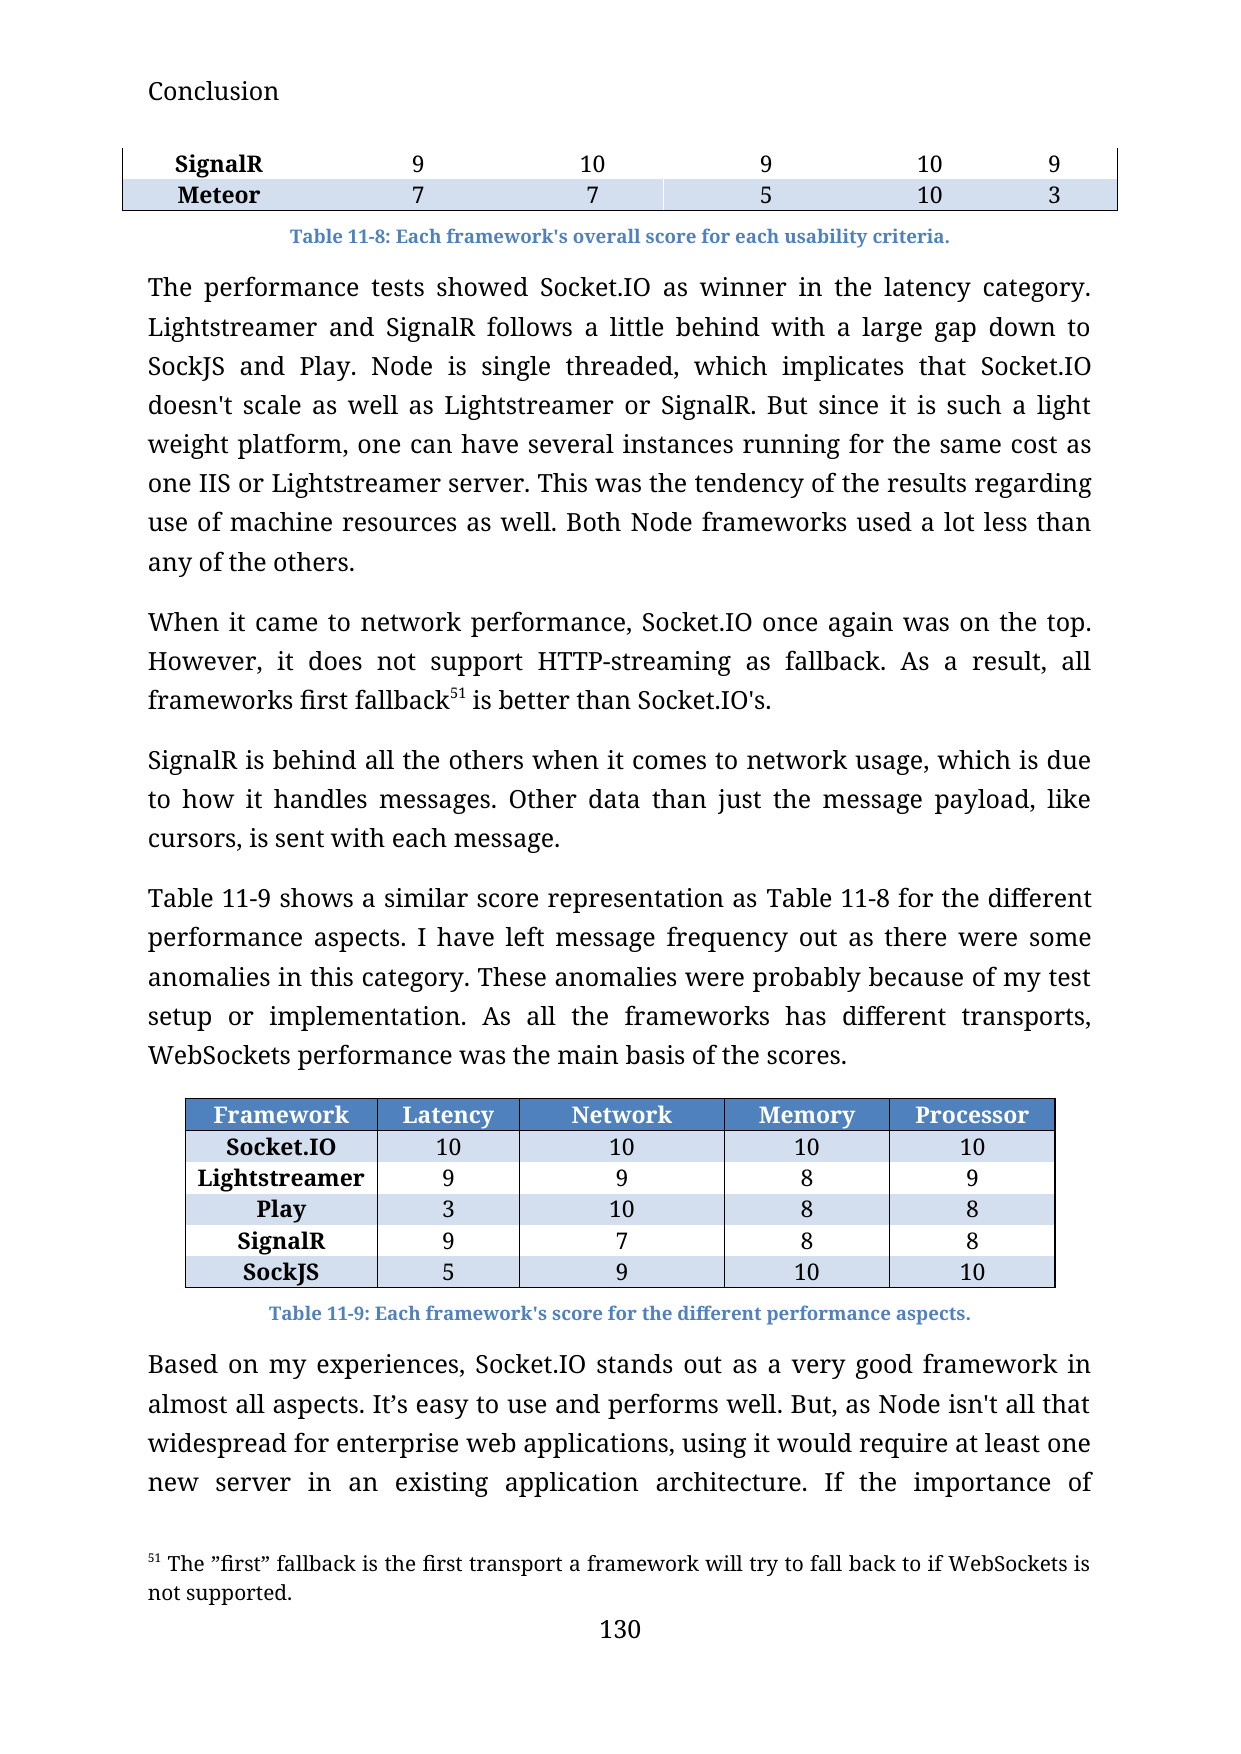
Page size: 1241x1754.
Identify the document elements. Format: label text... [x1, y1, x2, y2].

table_cell 8 [890, 1194, 1054, 1225]
table_cell SignalR [123, 148, 315, 179]
table_cell 9 [664, 148, 868, 179]
table_cell 8 [890, 1225, 1054, 1256]
table_cell 3 [991, 179, 1117, 210]
table_cell 3 [378, 1194, 519, 1225]
table_cell 8 [725, 1225, 889, 1256]
table_cell 9 [378, 1225, 519, 1256]
table_cell 9 [890, 1162, 1054, 1193]
table_cell 9 [378, 1162, 519, 1193]
table_header Processor [890, 1099, 1054, 1130]
table_cell 10 [868, 148, 991, 179]
table_cell 10 [868, 179, 991, 210]
table_cell 7 [315, 179, 521, 210]
text When it came to network performance, Socket.IO once again was on the top. However, it does not support HTTP-streaming as fallback. As a result, all frameworks first fallback is better than Socket.IO's. [148, 604, 1092, 717]
table_cell Lightstreamer [186, 1162, 377, 1193]
table_cell Meteor [123, 179, 315, 210]
table_cell 5 [378, 1256, 519, 1287]
table_cell 9 [315, 148, 521, 179]
table_cell 10 [520, 1131, 724, 1162]
table_cell 10 [725, 1256, 889, 1287]
table_cell 10 [378, 1131, 519, 1162]
table_cell 8 [725, 1194, 889, 1225]
table_cell 10 [890, 1256, 1054, 1287]
table_cell Socket.IO [186, 1131, 377, 1162]
table_cell 10 [725, 1131, 889, 1162]
table_cell SockJS [186, 1256, 377, 1287]
table_cell Play [186, 1194, 377, 1225]
table_cell 8 [725, 1162, 889, 1193]
text SignalR is behind all the others when it comes to network usage, which is due to how it handles messages. Other data than just the message payload, like cursors, is sent with each message. [148, 743, 1092, 855]
table_header Memory [725, 1099, 889, 1130]
table_header Latency [378, 1099, 519, 1130]
table_cell 5 [664, 179, 868, 210]
table_cell 7 [521, 179, 663, 210]
text The performance tests showed Socket.IO as winner in the latency category. Lightstreamer and SignalR follows a little behind with a large gap down to SockJS and Play. Node is single threaded, which implicates that Socket.IO doesn't scale as well as Lightstreamer or SignalR. But since it is such a light weight platform, one can have several instances running for the same cost as one IIS or Lightstreamer server. This was the tendency of the results regarding use of machine resources as well. Both Node frameworks used a lot less than any of the others. [148, 270, 1092, 578]
table_cell SignalR [186, 1225, 377, 1256]
table_cell 9 [991, 148, 1117, 179]
table_header Network [520, 1099, 724, 1130]
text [148, 1347, 1092, 1499]
table_cell 9 [520, 1256, 724, 1287]
table_cell 10 [521, 148, 663, 179]
table_cell 10 [890, 1131, 1054, 1162]
table_cell 9 [520, 1162, 724, 1193]
table_cell 10 [520, 1194, 724, 1225]
table_cell 7 [520, 1225, 724, 1256]
table_header Framework [186, 1099, 377, 1130]
